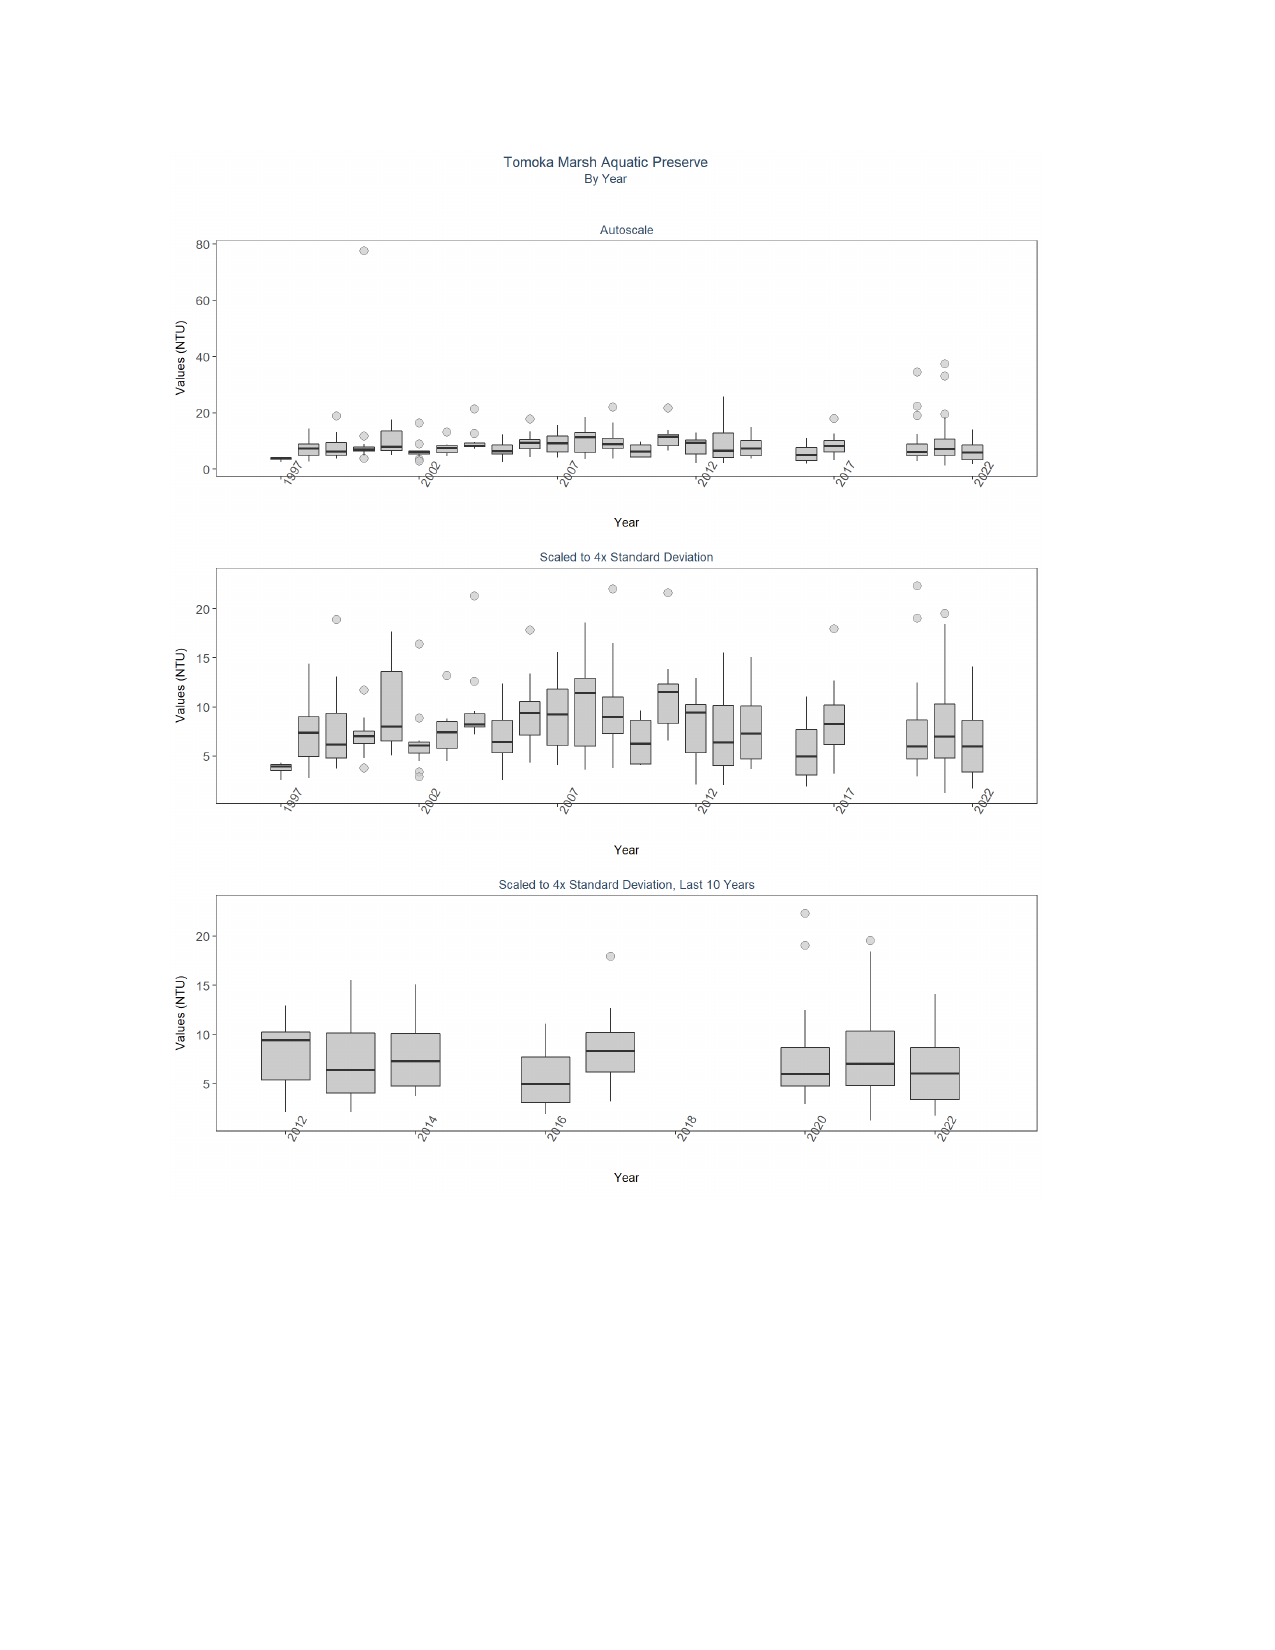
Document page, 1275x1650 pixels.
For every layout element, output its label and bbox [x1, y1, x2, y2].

picture [168, 150, 1044, 1200]
